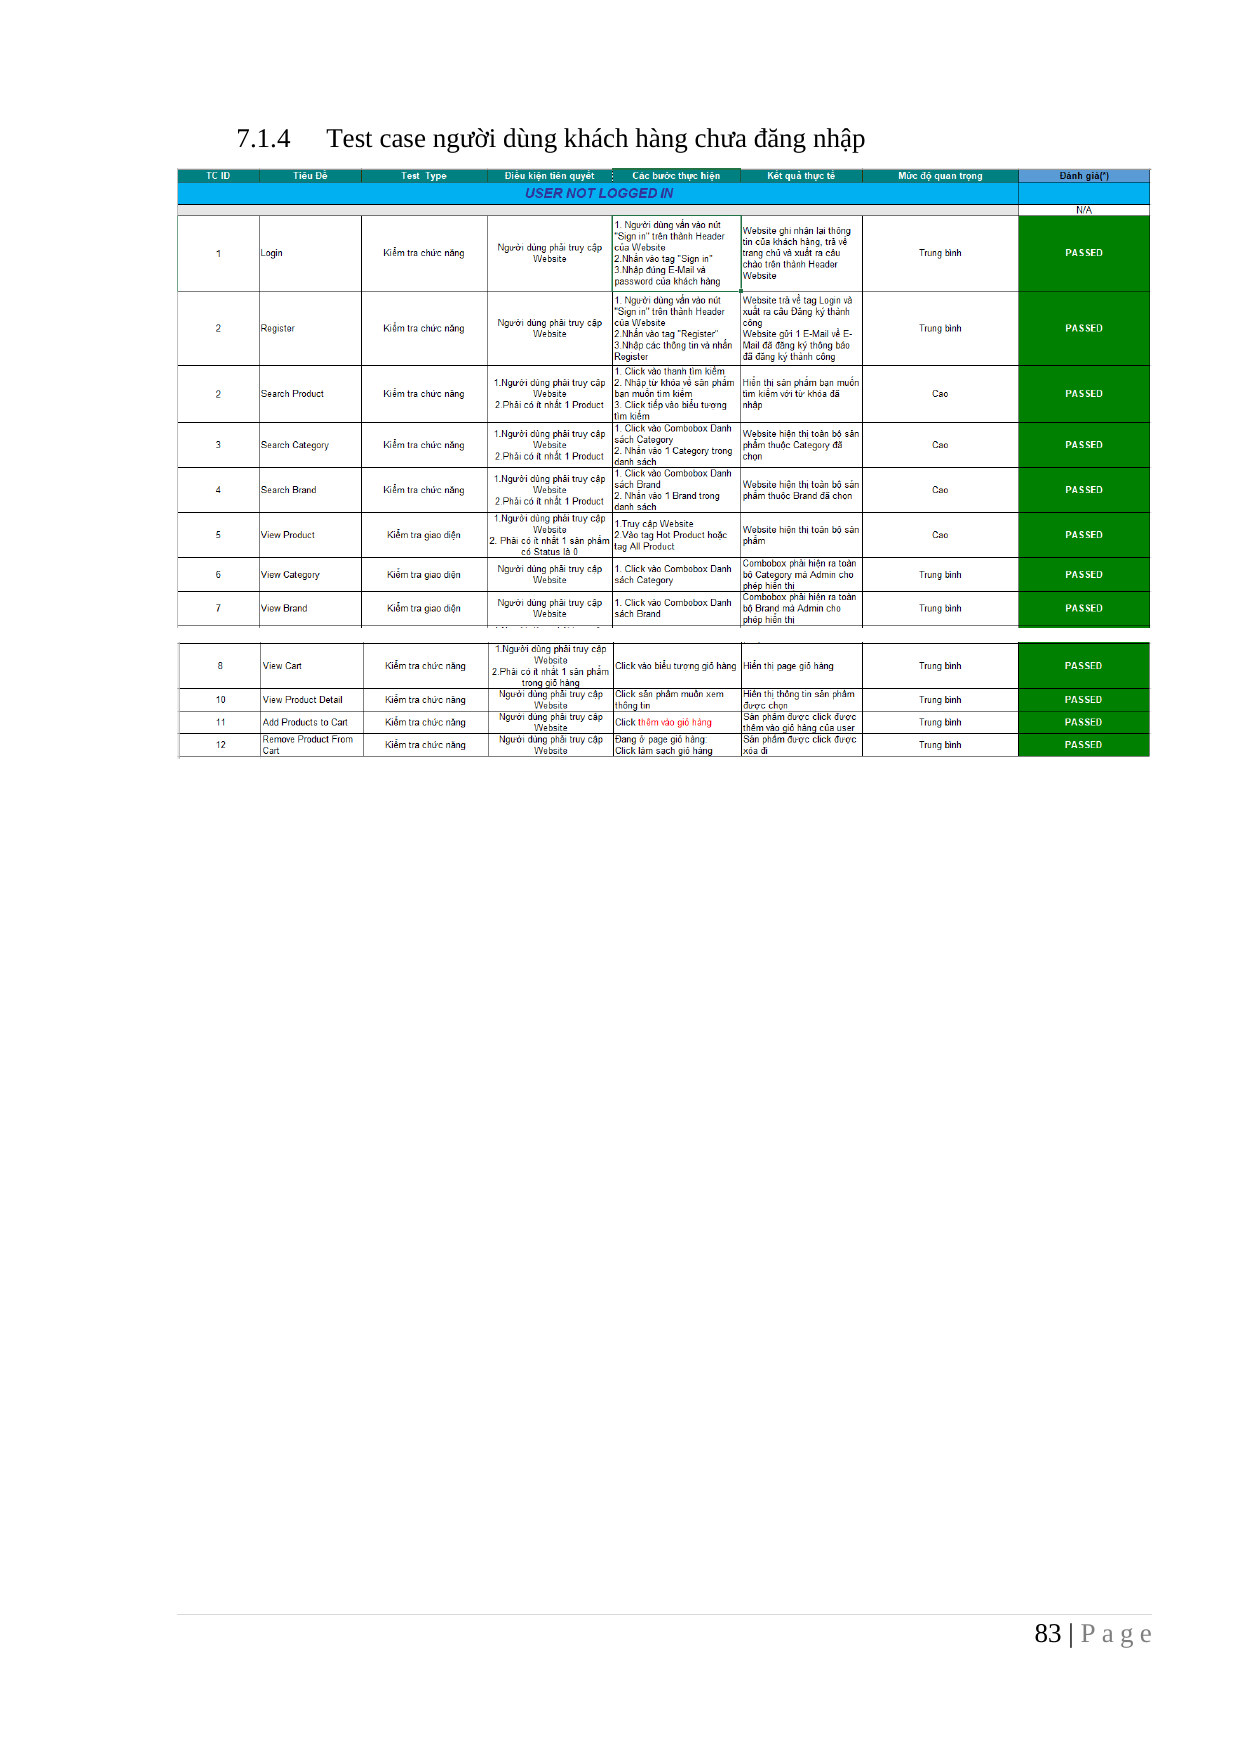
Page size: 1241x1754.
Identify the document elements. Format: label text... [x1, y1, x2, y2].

picture [177, 642, 1152, 759]
picture [177, 168, 1152, 628]
subtitle Test case người dùng khách hàng chưa đăng nhập [236, 122, 1152, 153]
